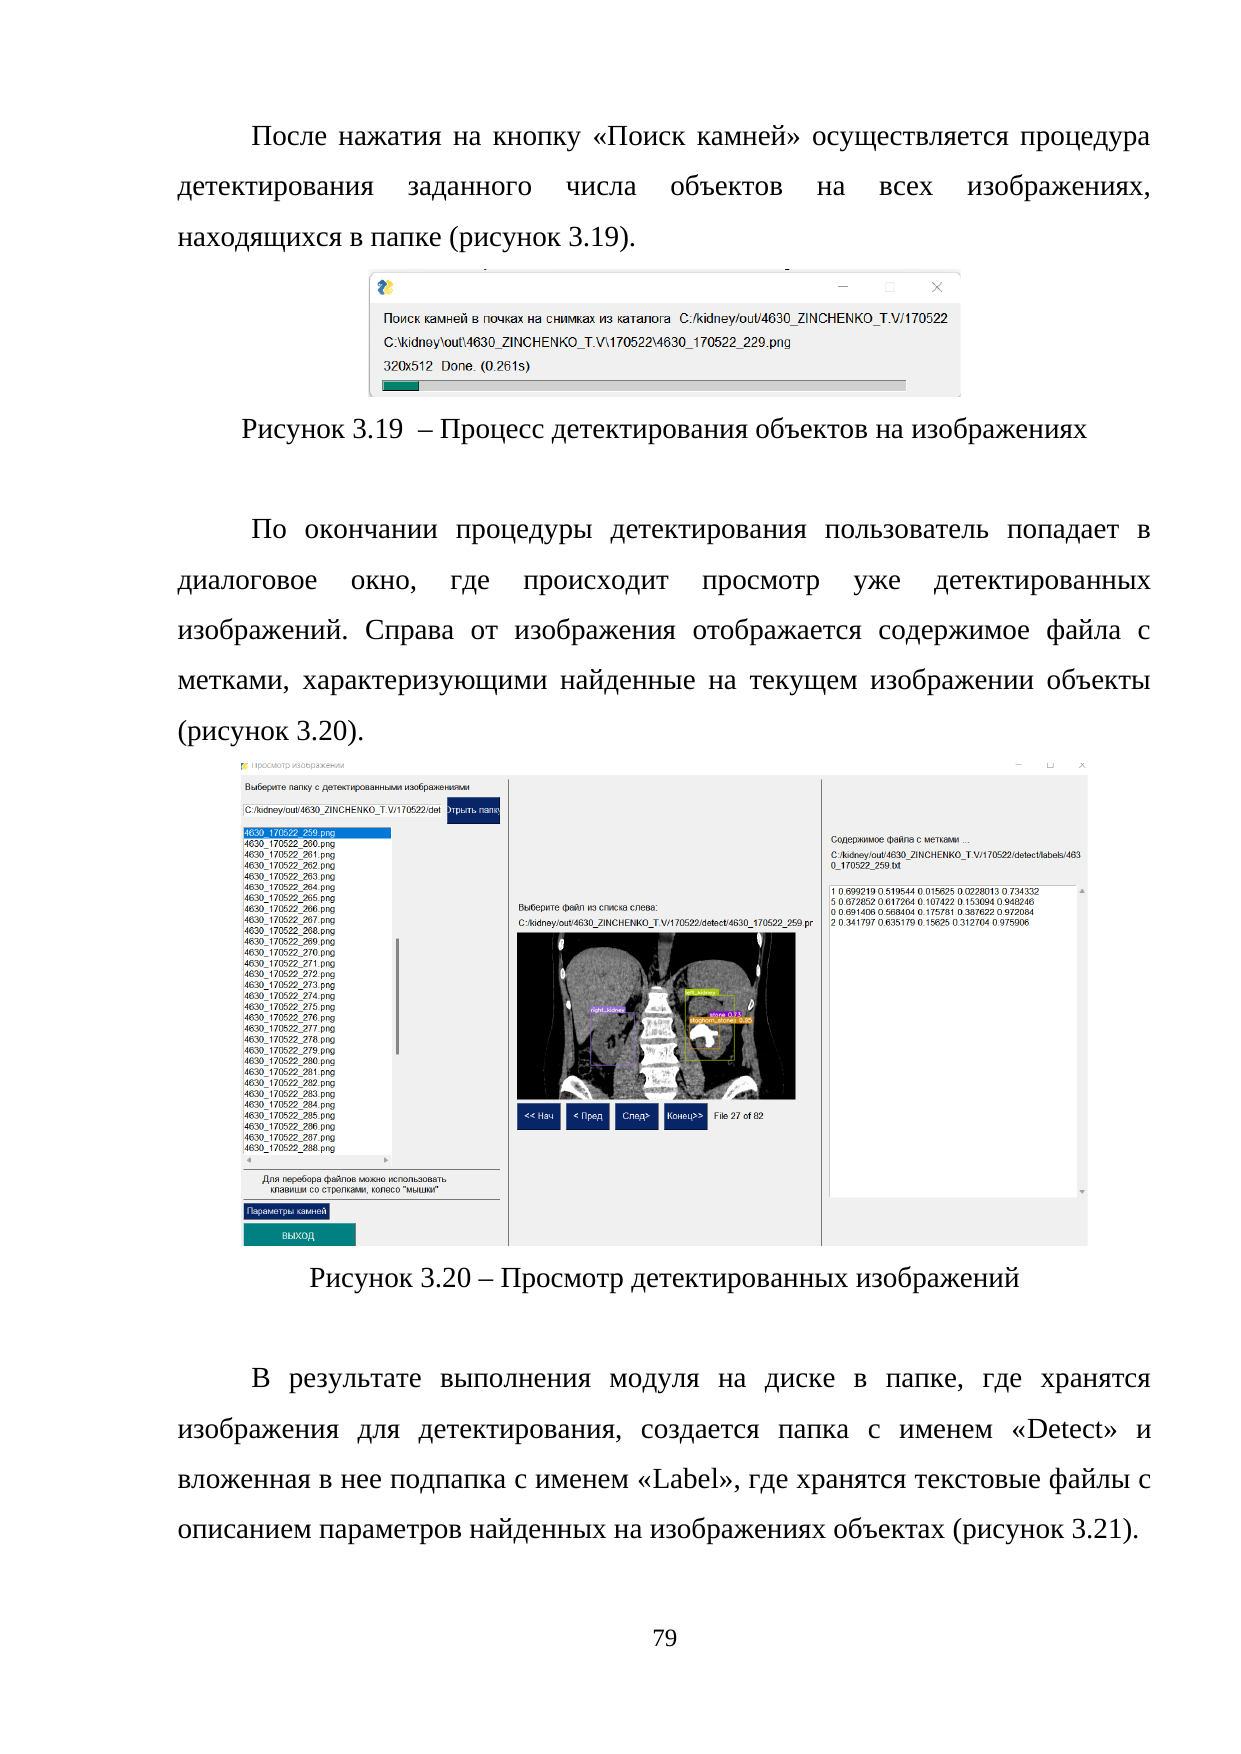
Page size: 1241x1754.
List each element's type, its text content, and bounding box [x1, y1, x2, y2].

text По окончании процедуры детектирования пользователь попадает в диалоговое окно, где происходит просмотр уже детектированных изображений. Справа от изображения отображается содержимое файла с метками, характеризующими найденные на текущем изображении объекты (рисунок 3.20). [177, 511, 1152, 746]
text После нажатия на кнопку «Поиск камней» осуществляется процедура детектирования заданного числа объектов на всех изображениях, находящихся в папке (рисунок 3.19). [177, 118, 1152, 252]
picture [241, 763, 1088, 1246]
text Рисунок 3.19 – Процесс детектирования объектов на изображениях [177, 411, 1152, 444]
picture [368, 269, 961, 397]
text В результате выполнения модуля на диске в папке, где хранятся изображения для детектирования, создается папка с именем «Detect» и вложенная в нее подпапка с именем «Label», где хранятся текстовые файлы с описанием параметров найденных на изображениях объектах (рисунок 3.21). [177, 1361, 1152, 1545]
text Рисунок 3.20 – Просмотр детектированных изображений [177, 1260, 1152, 1293]
